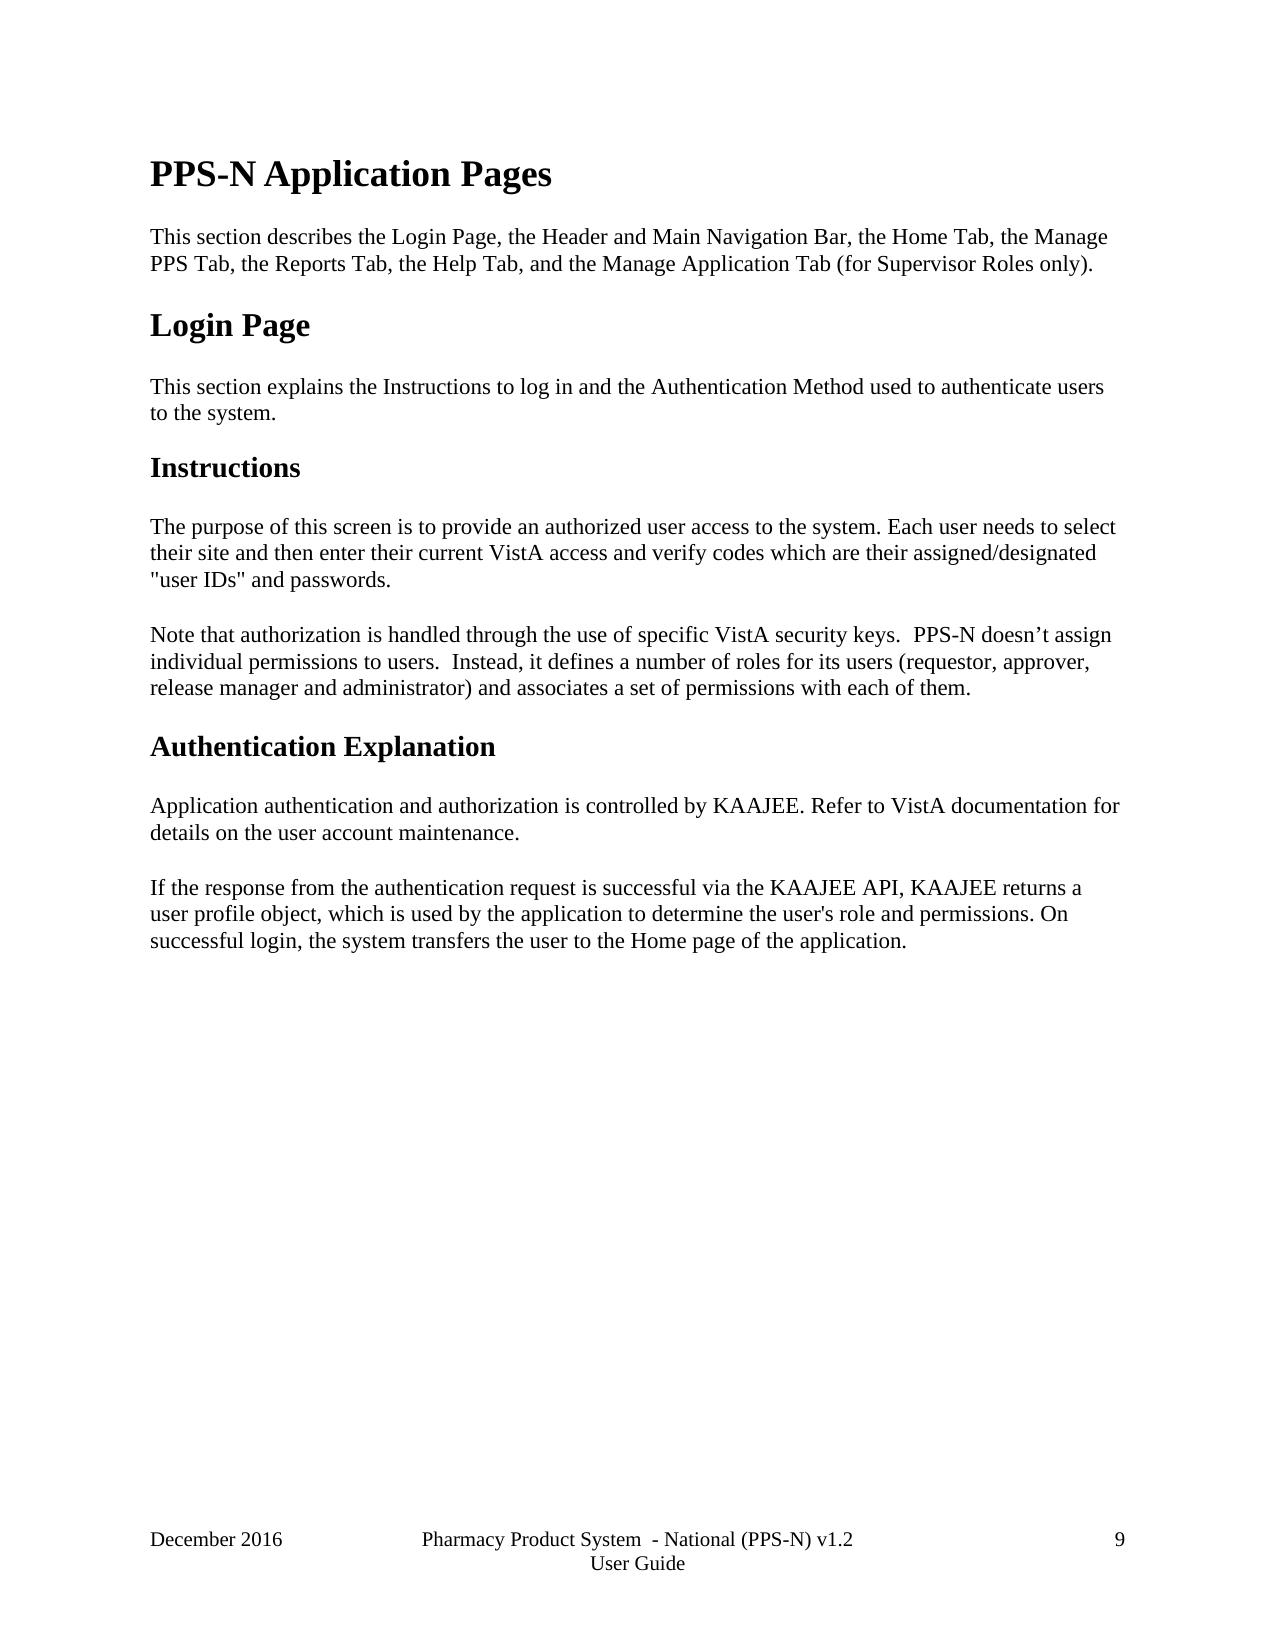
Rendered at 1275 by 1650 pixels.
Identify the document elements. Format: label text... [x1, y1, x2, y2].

text This section explains the Instructions to log in and the Authentication Method used to authenticate users to the system. [150, 373, 1125, 425]
text Note that authorization is handled through the use of specific VistA security keys. PPS-N doesn’t assign individual permissions to users. Instead, it defines a number of roles for its users (requestor, approver, release manager and administrator) and associates a set of permissions with each of them. [150, 621, 1125, 700]
text If the response from the authentication request is successful via the KAAJEE API, KAAJEE returns a user profile object, which is used by the application to determine the user's role and permissions. On successful login, the system transfers the user to the Home page of the application. [150, 874, 1125, 953]
text This section describes the Login Page, the Header and Main Navigation Bar, the Home Tab, the Manage PPS Tab, the Reports Tab, the Help Tab, and the Manage Application Tab (for Supervisor Roles only). [150, 223, 1125, 276]
subtitle Login Page [150, 305, 1125, 343]
subtitle Authentication Explanation [150, 729, 1125, 763]
subtitle Instructions [150, 450, 1125, 484]
text Application authentication and authorization is controlled by KAAJEE. Refer to VistA documentation for details on the user account maintenance. [150, 792, 1125, 845]
subtitle PPS-N Application Pages [150, 151, 1125, 194]
text The purpose of this screen is to provide an authorized user access to the system. Each user needs to select their site and then enter their current VistA access and verify codes which are their assigned/designated "user IDs" and passwords. [150, 513, 1125, 592]
